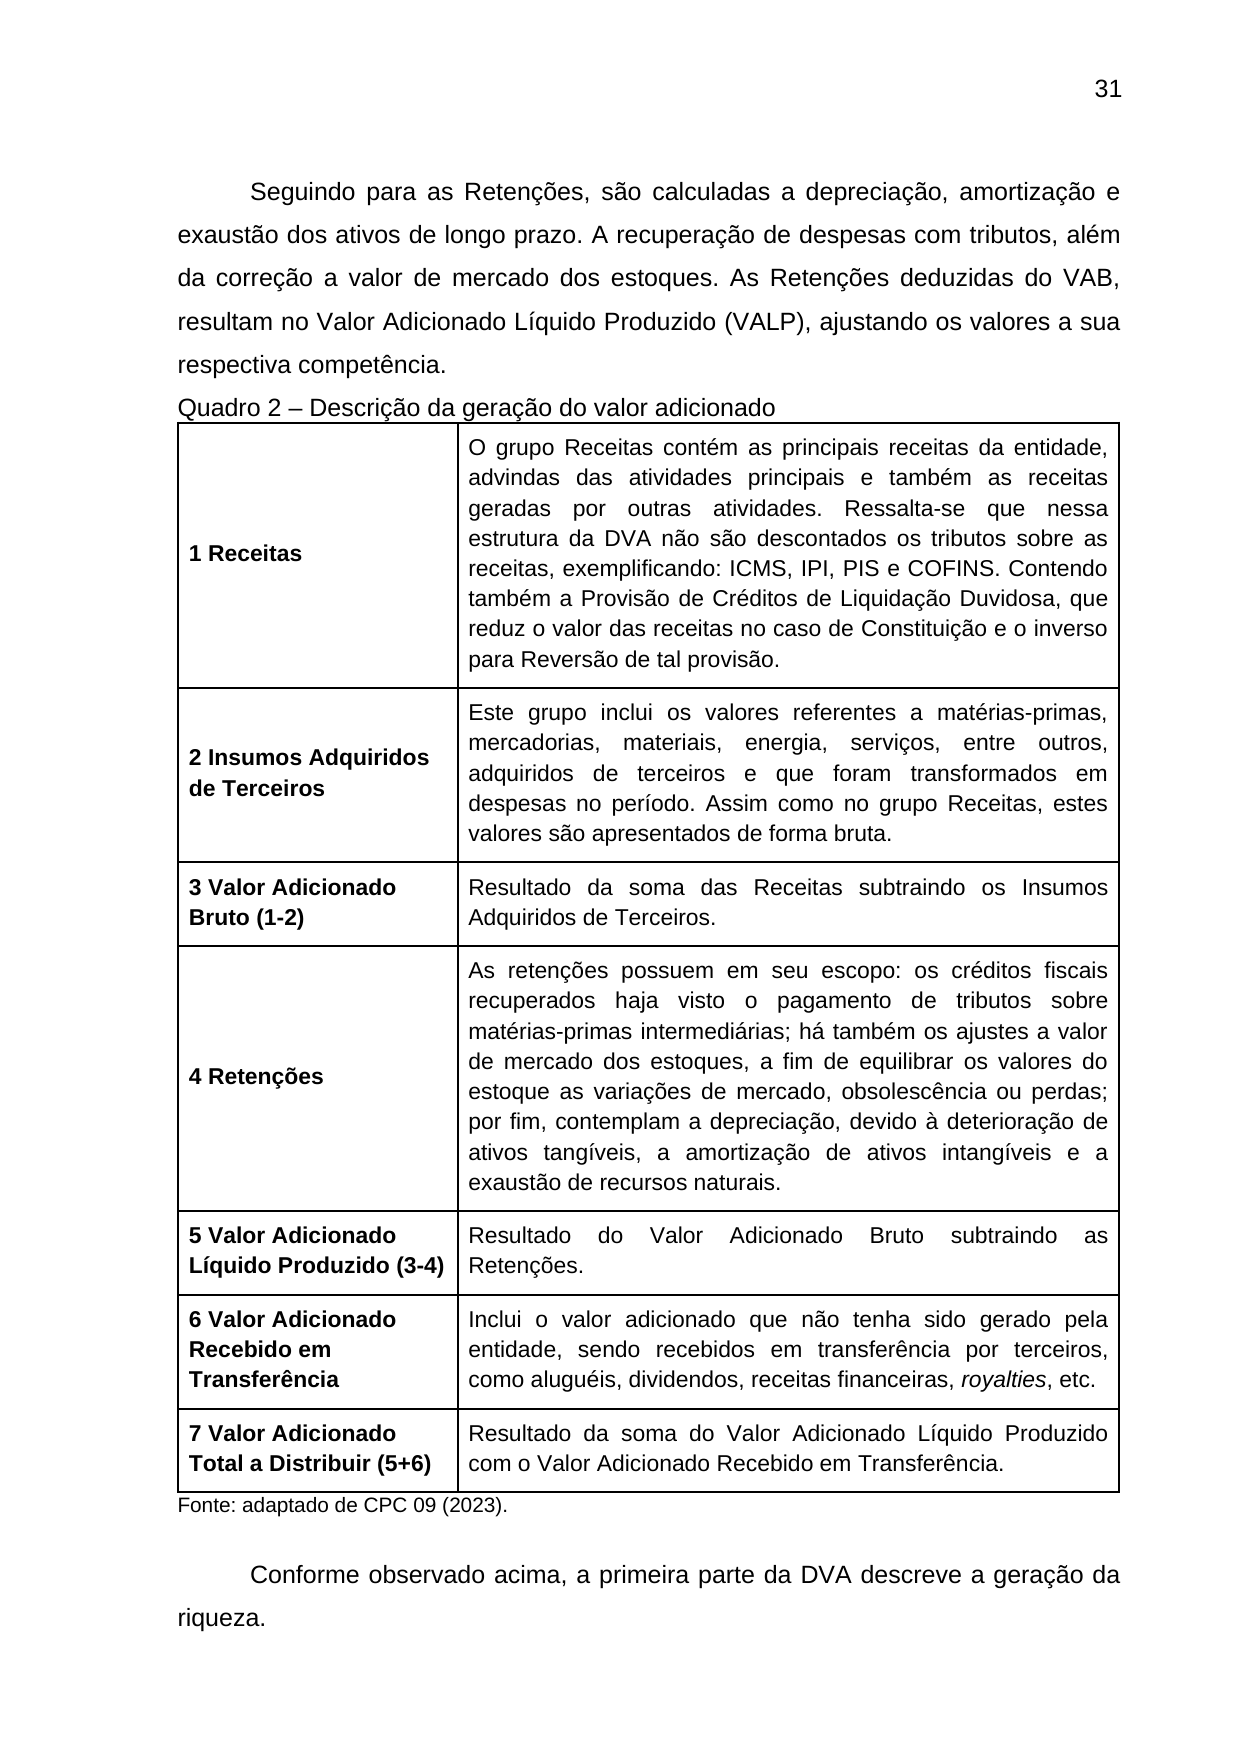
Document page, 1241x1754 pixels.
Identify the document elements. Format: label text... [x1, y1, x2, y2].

text Seguindo para as Retenções, são calculadas a depreciação, amortização e exaustão dos ativos de longo prazo. A recuperação de despesas com tributos, além da correção a valor de mercado dos estoques. As Retenções deduzidas do VAB, resultam no Valor Adicionado Líquido Produzido (VALP), ajustando os valores a sua respectiva competência. [177, 177, 1122, 378]
table_header 1 Receitas [179, 424, 457, 687]
text Fonte: adaptado de CPC 09 (2023). [177, 1493, 1122, 1517]
text Conforme observado acima, a primeira parte da DVA descreve a geração da riqueza. [177, 1560, 1122, 1632]
table_cell As retenções possuem em seu escopo: os créditos fiscais recuperados haja visto o pagamento de tributos sobre matérias-primas intermediárias; há também os ajustes a valor de mercado dos estoques, a fim de equilibrar os valores do estoque as variações de mercado, obsolescência ou perdas; por fim, contemplam a depreciação, devido à deterioração de ativos tangíveis, a amortização de ativos intangíveis e a exaustão de recursos naturais. [459, 947, 1118, 1210]
table_cell Inclui o valor adicionado que não tenha sido gerado pela entidade, sendo recebidos em transferência por terceiros, como aluguéis, dividendos, receitas financeiras, royalties, etc. [459, 1296, 1118, 1407]
table_cell 6 Valor Adicionado Recebido em Transferência [179, 1296, 457, 1407]
table_cell 7 Valor Adicionado Total a Distribuir (5+6) [179, 1410, 457, 1491]
table_cell Resultado da soma do Valor Adicionado Líquido Produzido com o Valor Adicionado Recebido em Transferência. [459, 1410, 1118, 1491]
table_cell Resultado do Valor Adicionado Bruto subtraindo as Retenções. [459, 1212, 1118, 1293]
table_cell 4 Retenções [179, 947, 457, 1210]
table_header O grupo Receitas contém as principais receitas da entidade, advindas das atividades principais e também as receitas geradas por outras atividades. Ressalta-se que nessa estrutura da DVA não são descontados os tributos sobre as receitas, exemplificando: ICMS, IPI, PIS e COFINS. Contendo também a Provisão de Créditos de Liquidação Duvidosa, que reduz o valor das receitas no caso de Constituição e o inverso para Reversão de tal provisão. [459, 424, 1118, 687]
table_cell 5 Valor Adicionado Líquido Produzido (3-4) [179, 1212, 457, 1293]
table_cell 2 Insumos Adquiridos de Terceiros [179, 689, 457, 861]
table_cell Resultado da soma das Receitas subtraindo os Insumos Adquiridos de Terceiros. [459, 863, 1118, 945]
table_cell 3 Valor Adicionado Bruto (1-2) [179, 863, 457, 945]
table_cell Este grupo inclui os valores referentes a matérias-primas, mercadorias, materiais, energia, serviços, entre outros, adquiridos de terceiros e que foram transformados em despesas no período. Assim como no grupo Receitas, estes valores são apresentados de forma bruta. [459, 689, 1118, 861]
